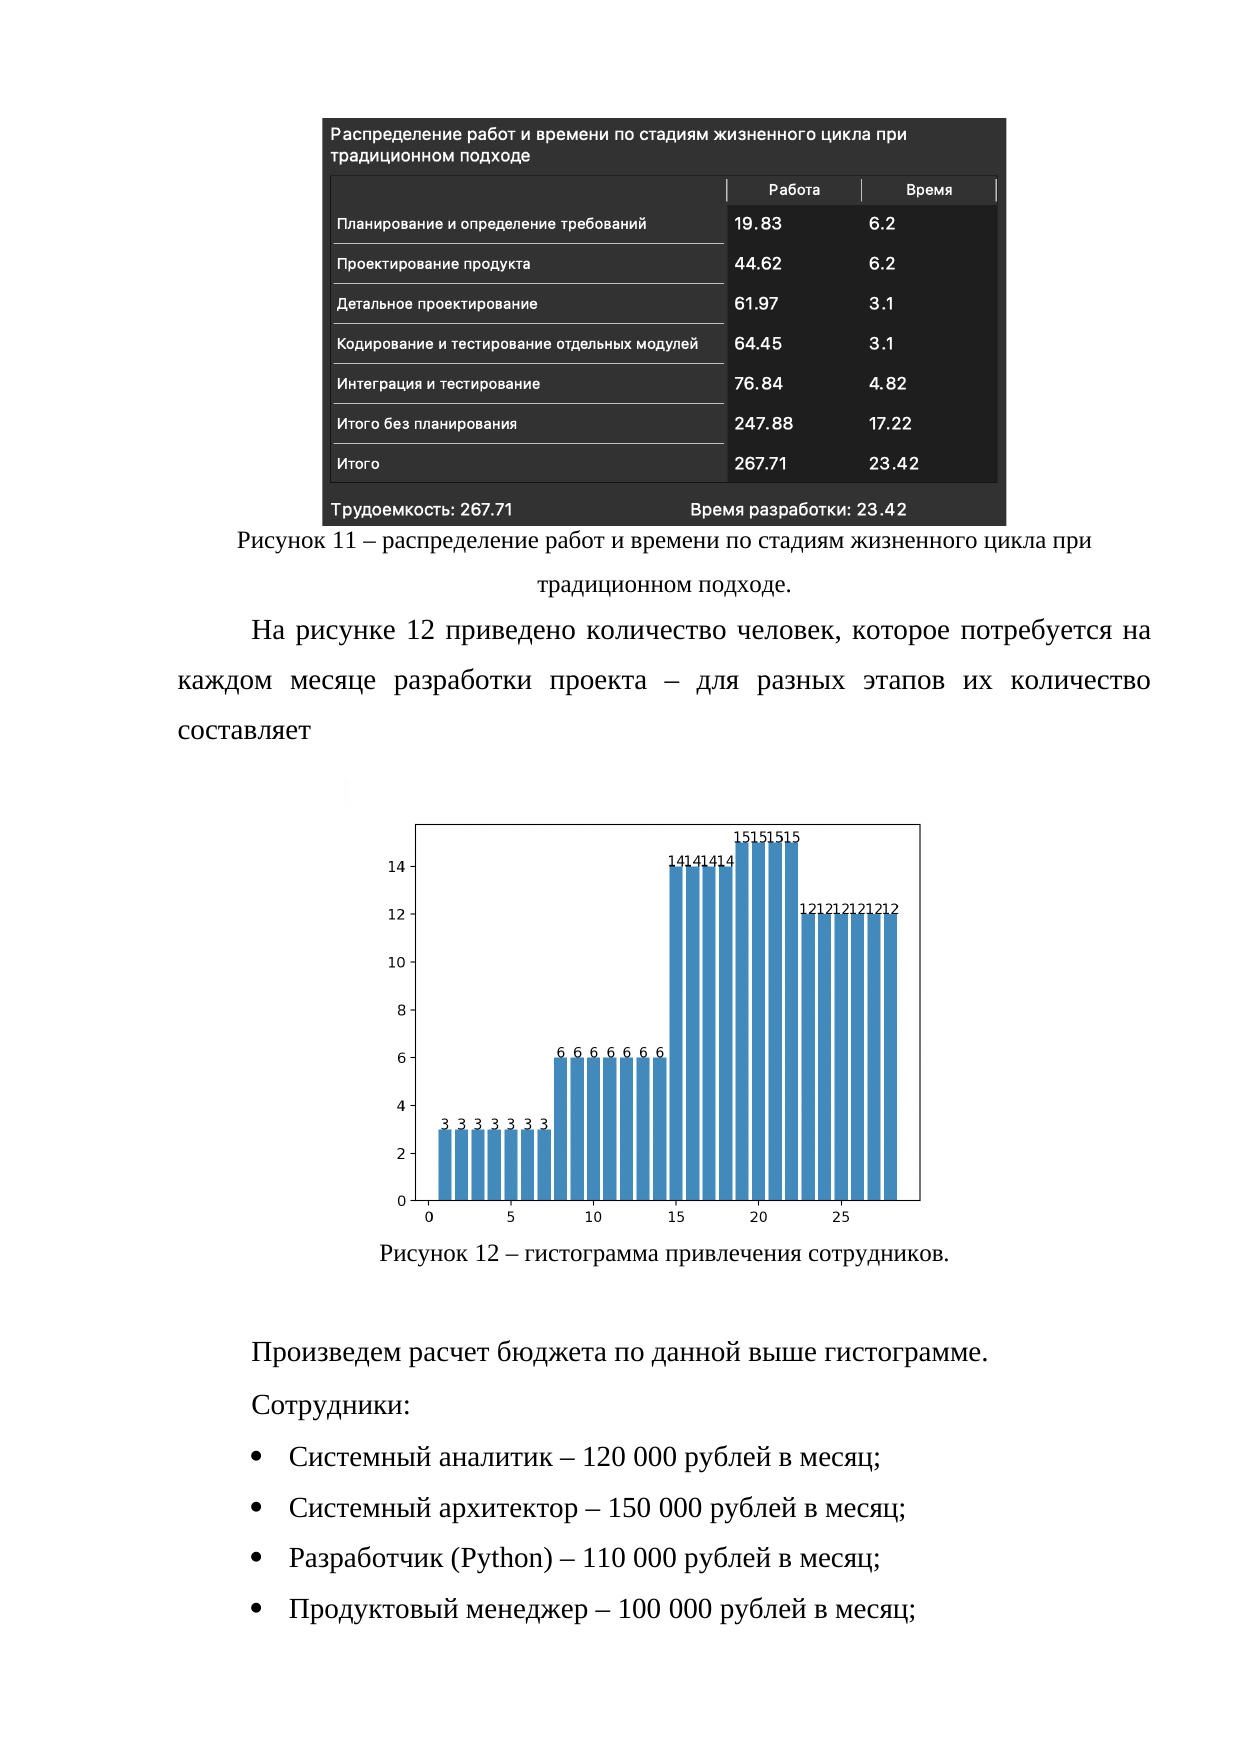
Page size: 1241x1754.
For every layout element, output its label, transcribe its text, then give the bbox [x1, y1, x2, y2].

list Продуктовый менеджер – 100 000 рублей в месяц; [251, 1591, 1152, 1624]
text Сотрудники: [177, 1387, 1152, 1420]
text На рисунке 12 приведено количество человек, которое потребуется на каждом месяце разработки проекта – для разных этапов их количество составляет [177, 612, 1152, 746]
list Разработчик (Python) – 110 000 рублей в месяц; [251, 1540, 1152, 1574]
text Произведем расчет бюджета по данной выше гистограмме. [177, 1334, 1152, 1367]
list Системный архитектор – 150 000 рублей в месяц; [251, 1490, 1152, 1524]
list Системный аналитик – 120 000 рублей в месяц; [251, 1439, 1152, 1473]
text Рисунок 12 – гистограмма привлечения сотрудников. [177, 1238, 1152, 1267]
text Рисунок 11 – распределение работ и времени по стадиям жизненного цикла при традиционном подходе. [177, 526, 1152, 597]
picture [322, 118, 1007, 526]
picture [344, 779, 985, 1238]
